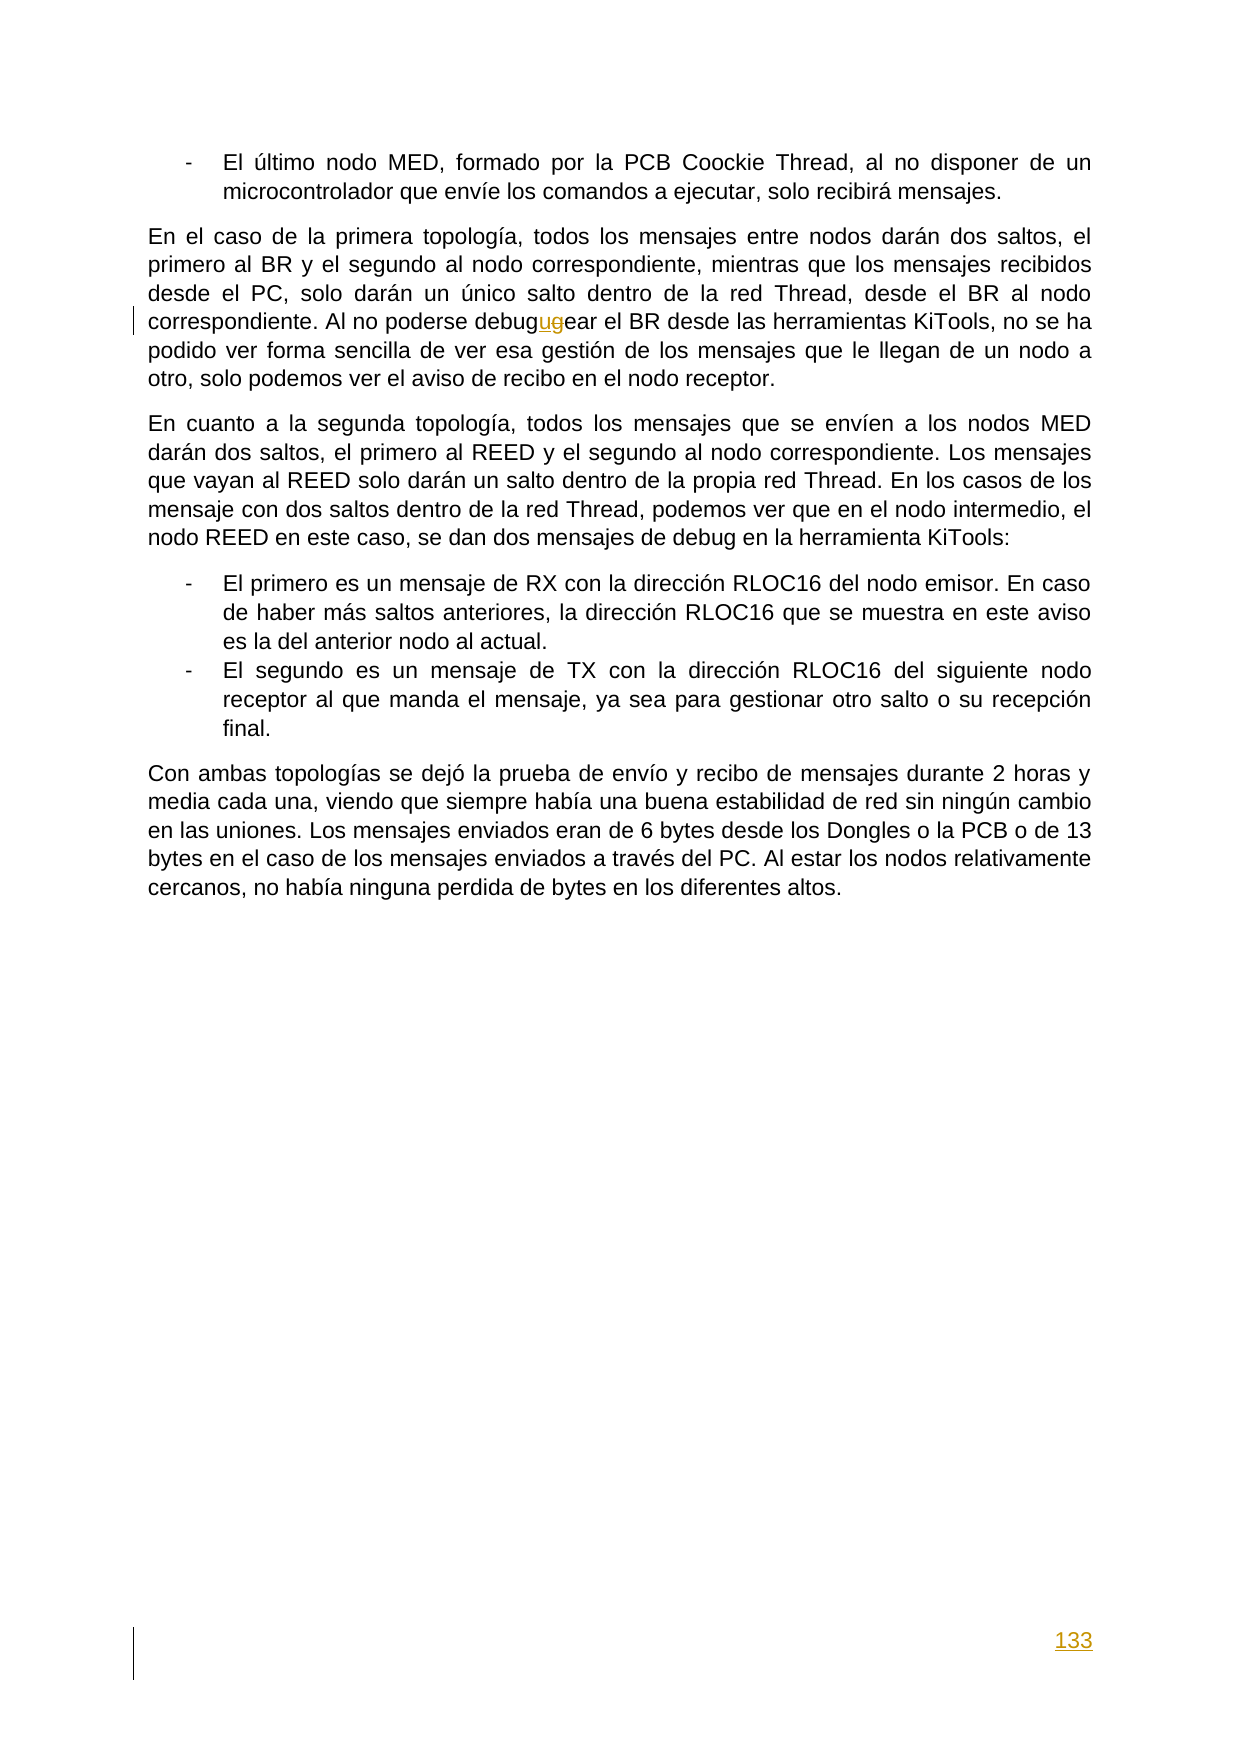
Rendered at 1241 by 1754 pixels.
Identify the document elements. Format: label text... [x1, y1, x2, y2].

text En el caso de la primera topología, todos los mensajes entre nodos darán dos saltos, el primero al BR y el segundo al nodo correspondiente, mientras que los mensajes recibidos desde el PC, solo darán un único salto dentro de la red Thread, desde el BR al nodo correspondiente. Al no poderse debugear el BR desde las herramientas KiTools, no se ha podido ver forma sencilla de ver esa gestión de los mensajes que le llegan de un nodo a otro, solo podemos ver el aviso de recibo en el nodo receptor. [148, 223, 1092, 391]
text Con ambas topologías se dejó la prueba de envío y recibo de mensajes durante 2 horas y media cada una, viendo que siempre había una buena estabilidad de red sin ningún cambio en las uniones. Los mensajes enviados eran de 6 bytes desde los Dongles o la PCB o de 13 bytes en el caso de los mensajes enviados a través del PC. Al estar los nodos relativamente cercanos, no había ninguna perdida de bytes en los diferentes altos. [148, 760, 1092, 900]
list El primero es un mensaje de RX con la dirección RLOC16 del nodo emisor. En caso de haber más saltos anteriores, la dirección RLOC16 que se muestra en este aviso es la del anterior nodo al actual. [185, 569, 1092, 654]
list El segundo es un mensaje de TX con la dirección RLOC16 del siguiente nodo receptor al que manda el mensaje, ya sea para gestionar otro salto o su recepción final. [185, 656, 1092, 741]
list El último nodo MED, formado por la PCB Coockie Thread, al no disponer de un microcontrolador que envíe los comandos a ejecutar, solo recibirá mensajes. [185, 148, 1092, 204]
text En cuanto a la segunda topología, todos los mensajes que se envíen a los nodos MED darán dos saltos, el primero al REED y el segundo al nodo correspondiente. Los mensajes que vayan al REED solo darán un salto dentro de la propia red Thread. En los casos de los mensaje con dos saltos dentro de la red Thread, podemos ver que en el nodo intermedio, el nodo REED en este caso, se dan dos mensajes de debug en la herramienta KiTools: [148, 410, 1092, 550]
